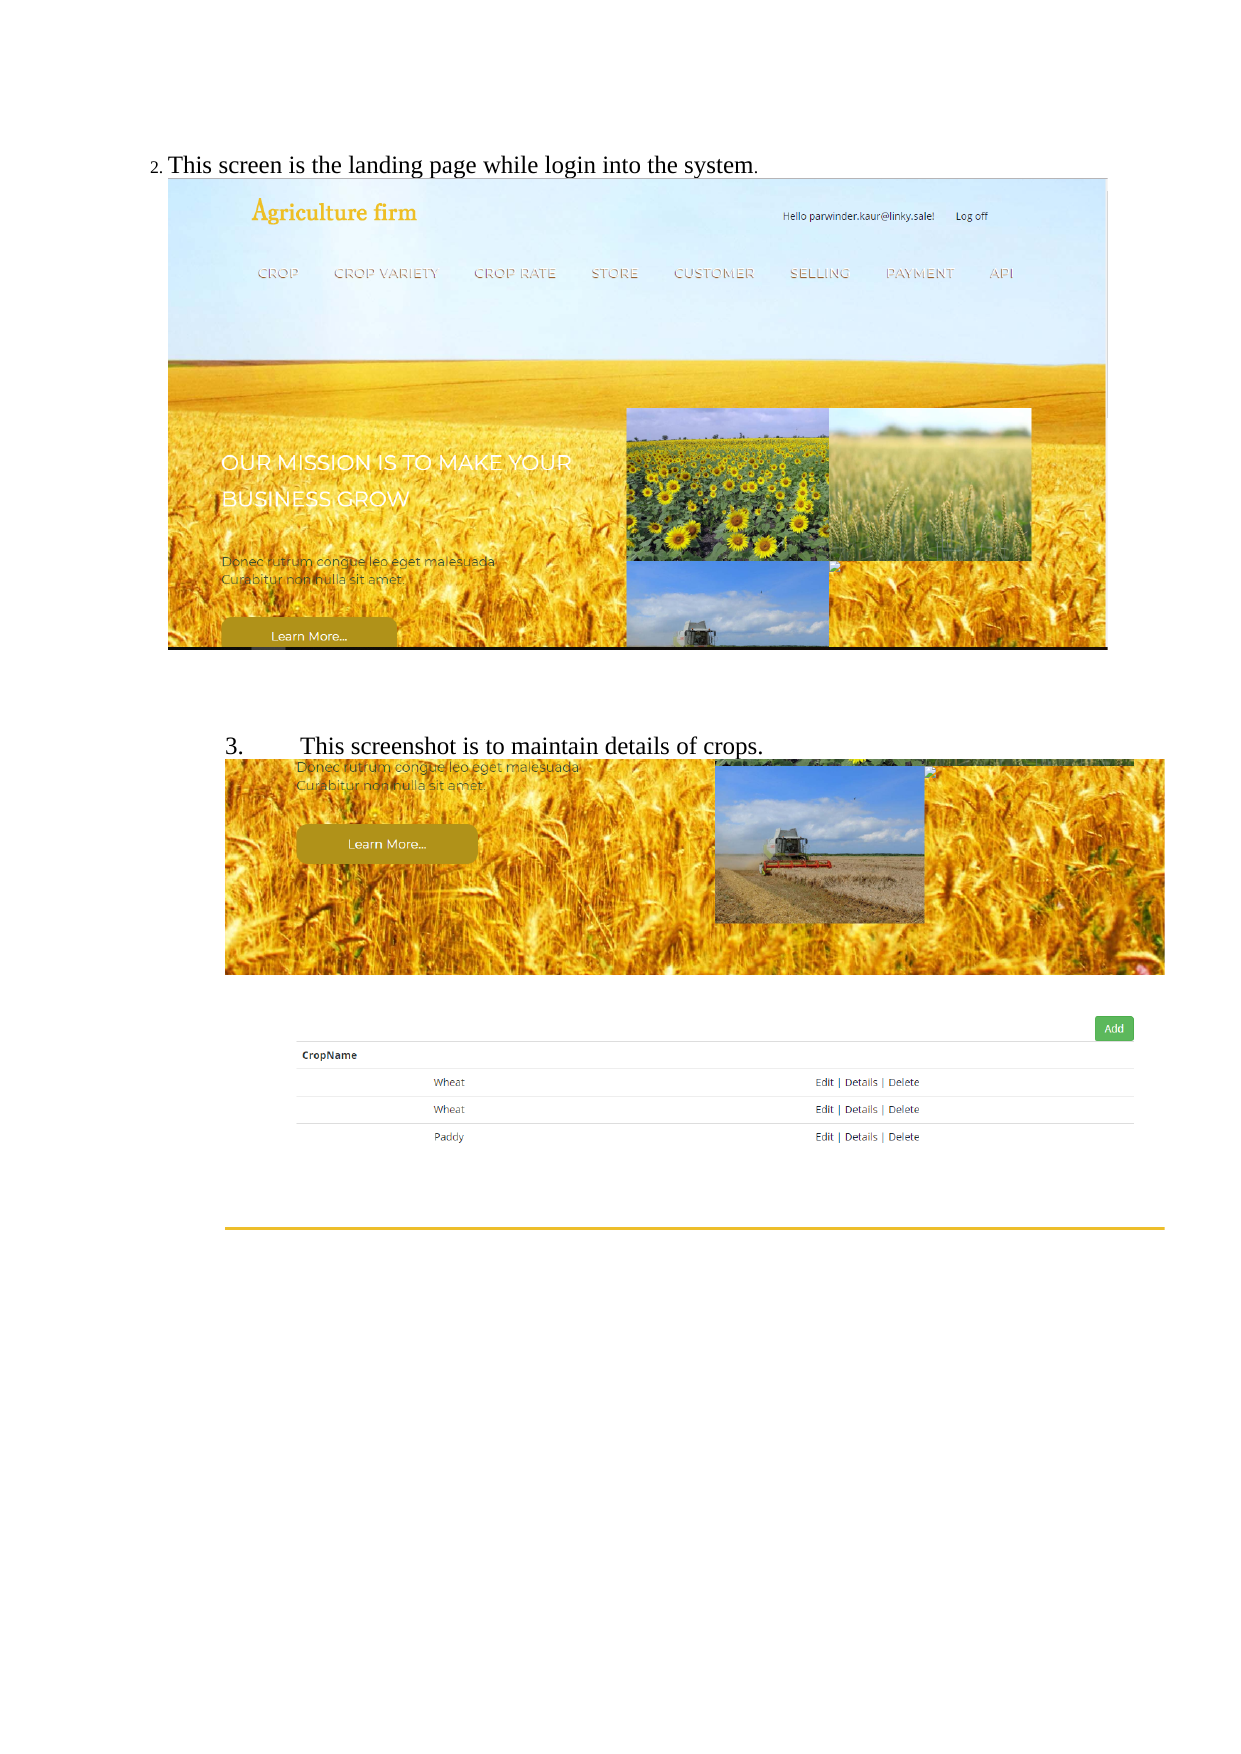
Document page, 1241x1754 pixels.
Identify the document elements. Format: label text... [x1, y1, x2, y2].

text 2. This screen is the landing page while login into the system. [150, 150, 1126, 179]
list This screenshot is to maintain details of crops. [225, 731, 1126, 759]
picture [168, 178, 1108, 650]
picture [225, 759, 1165, 1230]
